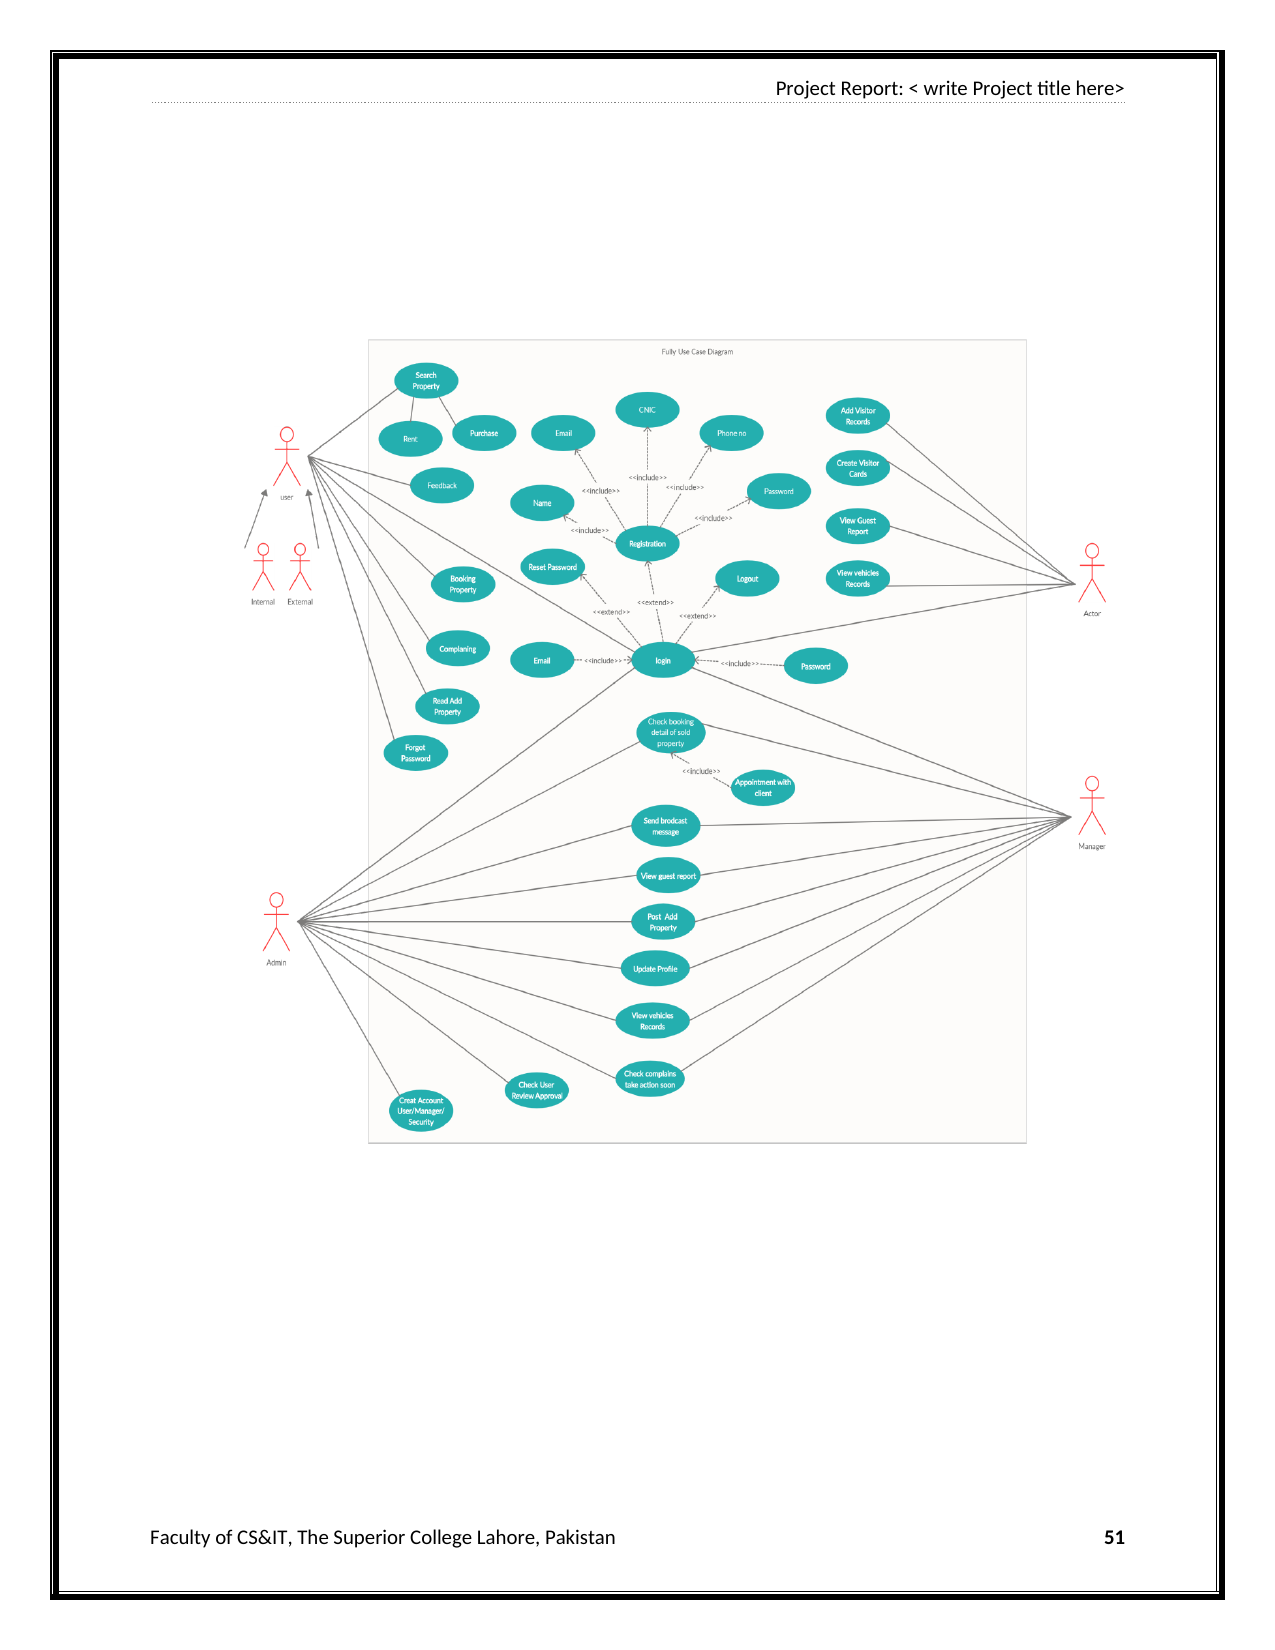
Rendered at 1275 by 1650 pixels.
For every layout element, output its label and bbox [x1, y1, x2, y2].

picture [234, 328, 1116, 1154]
